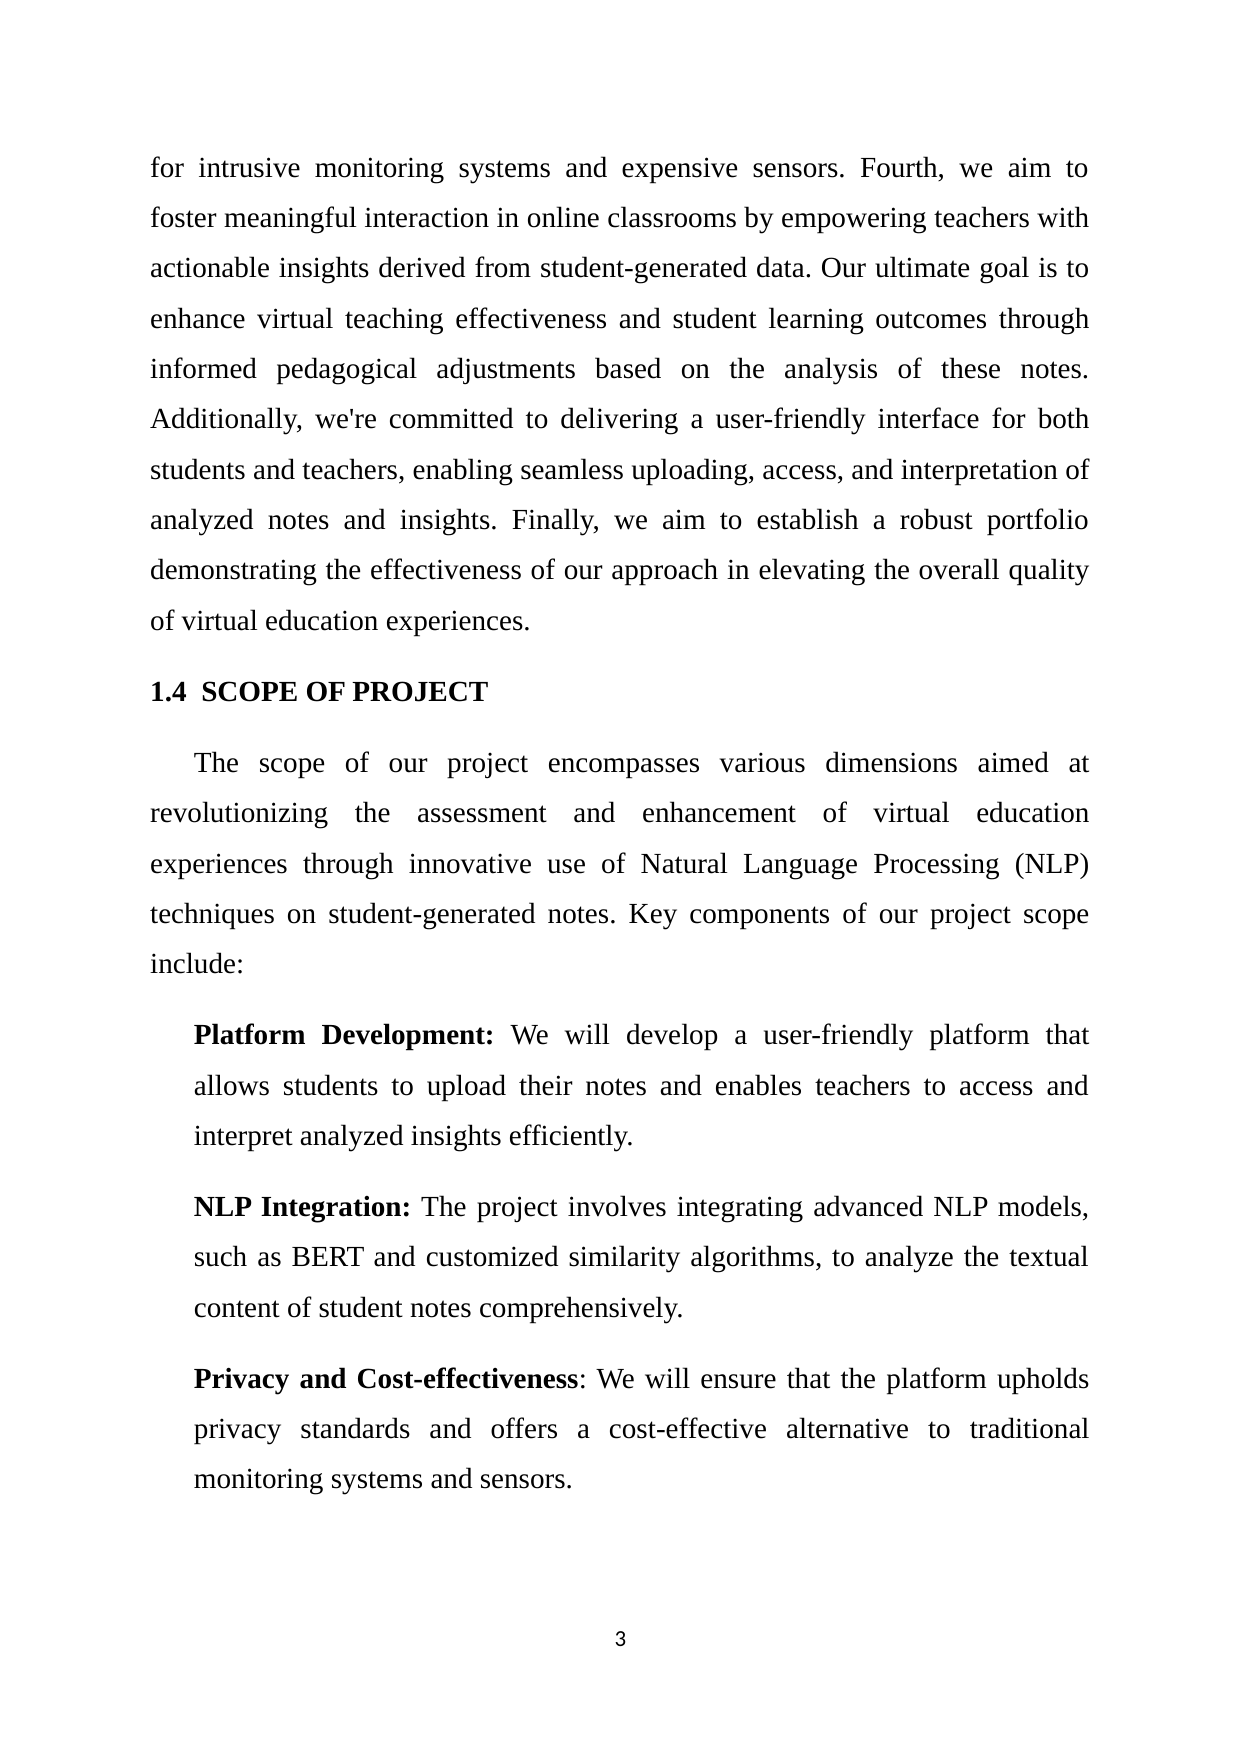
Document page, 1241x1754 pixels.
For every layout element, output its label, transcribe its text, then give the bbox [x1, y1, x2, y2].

text NLP Integration: The project involves integrating advanced NLP models, such as BERT and customized similarity algorithms, to analyze the textual content of student notes comprehensively. [194, 1189, 1090, 1323]
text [150, 150, 1090, 636]
text Privacy and Cost-effectiveness: We will ensure that the platform upholds privacy standards and offers a cost-effective alternative to traditional monitoring systems and sensors. [194, 1361, 1090, 1495]
list SCOPE OF PROJECT [150, 674, 1090, 707]
text The scope of our project encompasses various dimensions aimed at revolutionizing the assessment and enhancement of virtual education experiences through innovative use of Natural Language Processing (NLP) techniques on student-generated notes. Key components of our project scope include: [150, 745, 1090, 980]
text Platform Development: We will develop a user-friendly platform that allows students to upload their notes and enables teachers to access and interpret analyzed insights efficiently. [194, 1017, 1090, 1152]
